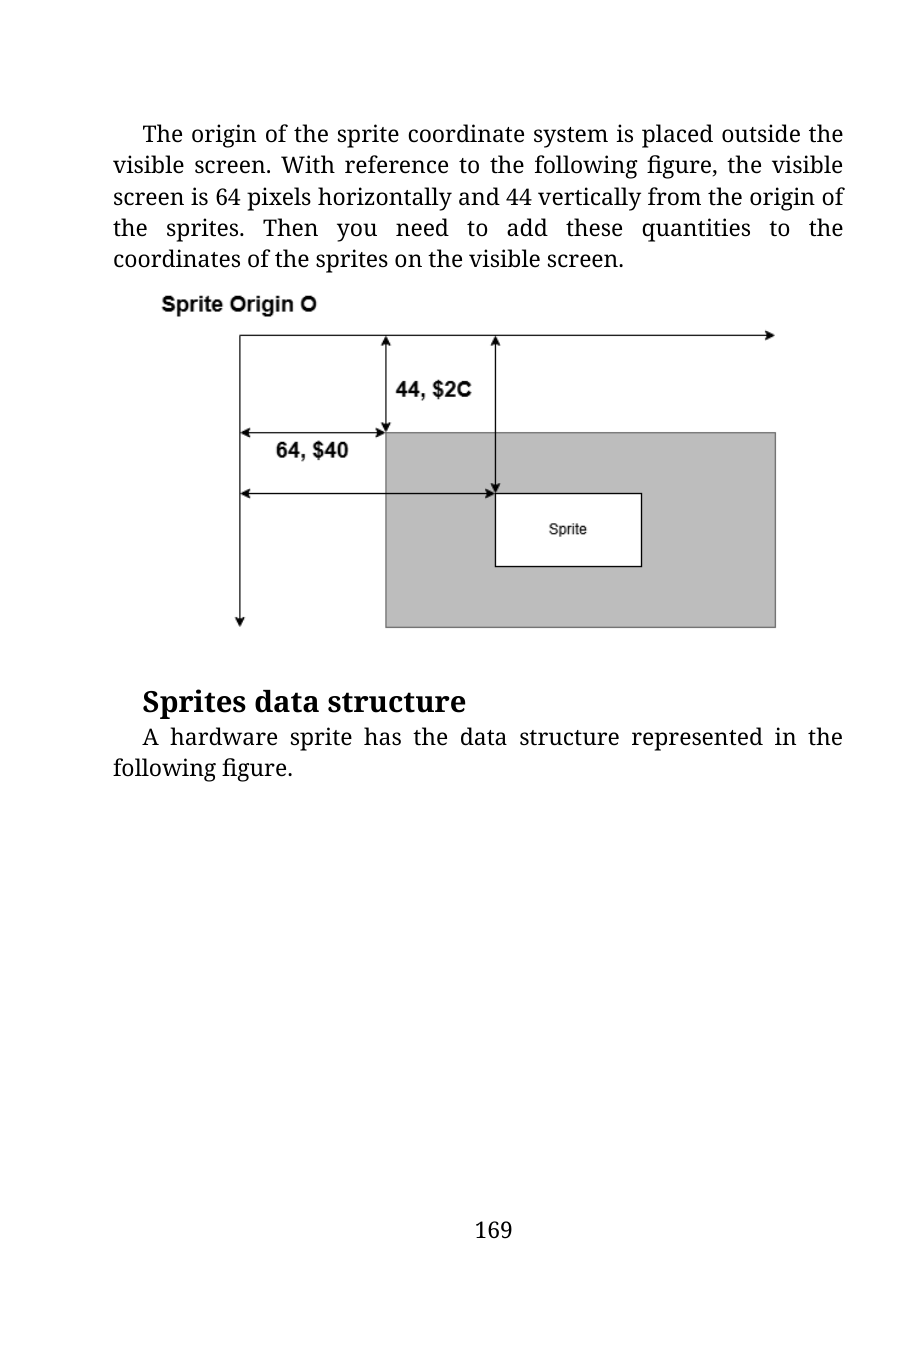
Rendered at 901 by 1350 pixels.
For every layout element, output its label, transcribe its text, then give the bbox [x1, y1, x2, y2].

text A hardware sprite has the data structure represented in the following figure. [113, 721, 844, 783]
picture [142, 274, 798, 650]
text The origin of the sprite coordinate system is placed outside the visible screen. With reference to the following figure, the visible screen is 64 pixels horizontally and 44 vertically from the origin of the sprites. Then you need to add these quantities to the coordinates of the sprites on the visible screen. [113, 118, 844, 274]
subtitle Sprites data structure [113, 681, 844, 721]
